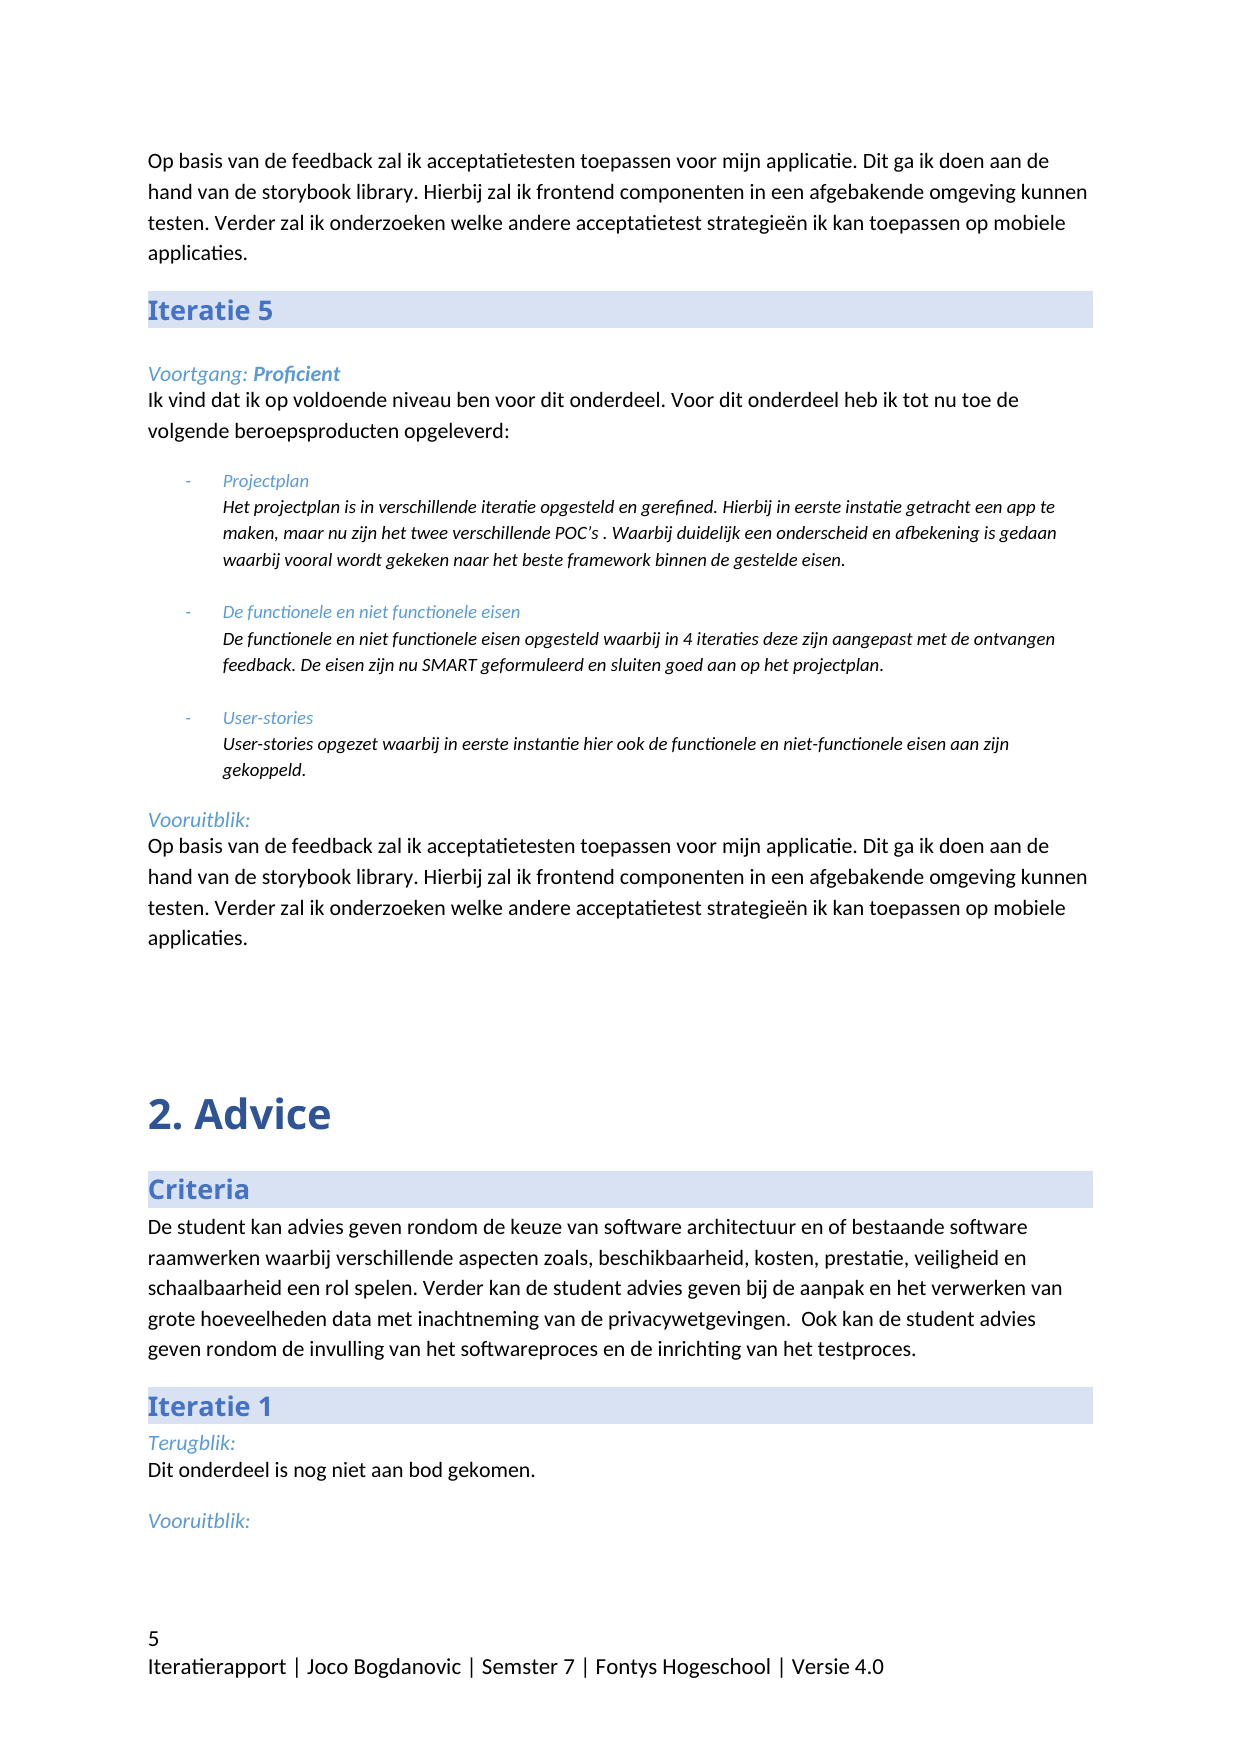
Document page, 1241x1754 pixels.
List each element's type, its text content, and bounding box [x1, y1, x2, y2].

list De functionele en niet functionele eisen [185, 601, 1093, 623]
text De student kan advies geven rondom de keuze van software architectuur en of bestaande software raamwerken waarbij verschillende aspecten zoals, beschikbaarheid, kosten, prestatie, veiligheid en schaalbaarheid een rol spelen. Verder kan de student advies geven bij de aanpak en het verwerken van grote hoeveelheden data met inachtneming van de privacywetgevingen. Ook kan de student advies geven rondom de invulling van het softwareproces en de inrichting van het testproces. [148, 1213, 1093, 1362]
text Terugblik: [148, 1429, 1093, 1456]
text Vooruitblik: [148, 1508, 1093, 1534]
text Op basis van de feedback zal ik acceptatietesten toepassen voor mijn applicatie. Dit ga ik doen aan de hand van de storybook library. Hierbij zal ik frontend componenten in een afgebakende omgeving kunnen testen. Verder zal ik onderzoeken welke andere acceptatietest strategieën ik kan toepassen op mobiele applicaties. [148, 832, 1093, 951]
text Op basis van de feedback zal ik acceptatietesten toepassen voor mijn applicatie. Dit ga ik doen aan de hand van de storybook library. Hierbij zal ik frontend componenten in een afgebakende omgeving kunnen testen. Verder zal ik onderzoeken welke andere acceptatietest strategieën ik kan toepassen op mobiele applicaties. [148, 148, 1093, 266]
text Vooruitblik: [148, 806, 1093, 832]
text Voortgang: Proficient [148, 360, 1093, 387]
subtitle Iteratie 1 [148, 1387, 1093, 1424]
list User-stories [185, 706, 1093, 729]
text Ik vind dat ik op voldoende niveau ben voor dit onderdeel. Voor dit onderdeel heb ik tot nu toe de volgende beroepsproducten opgeleverd: [148, 387, 1093, 444]
list User-stories opgezet waarbij in eerste instantie hier ook de functionele en niet-functionele eisen aan zijn gekoppeld. [223, 732, 1093, 782]
list De functionele en niet functionele eisen opgesteld waarbij in 4 iteraties deze zijn aangepast met de ontvangen feedback. De eisen zijn nu SMART geformuleerd en sluiten goed aan op het projectplan. [223, 627, 1093, 676]
list Projectplan [185, 469, 1093, 492]
subtitle Criteria [148, 1171, 1093, 1208]
text Dit onderdeel is nog niet aan bod gekomen. [148, 1456, 1093, 1483]
subtitle 2. Advice [148, 1085, 1093, 1141]
list Het projectplan is in verschillende iteratie opgesteld en gerefined. Hierbij in eerste instatie getracht een app te maken, maar nu zijn het twee verschillende POC’s . Waarbij duidelijk een onderscheid en afbekening is gedaan waarbij vooral wordt gekeken naar het beste framework binnen de gestelde eisen. [223, 495, 1093, 571]
subtitle Iteratie 5 [148, 291, 1093, 328]
